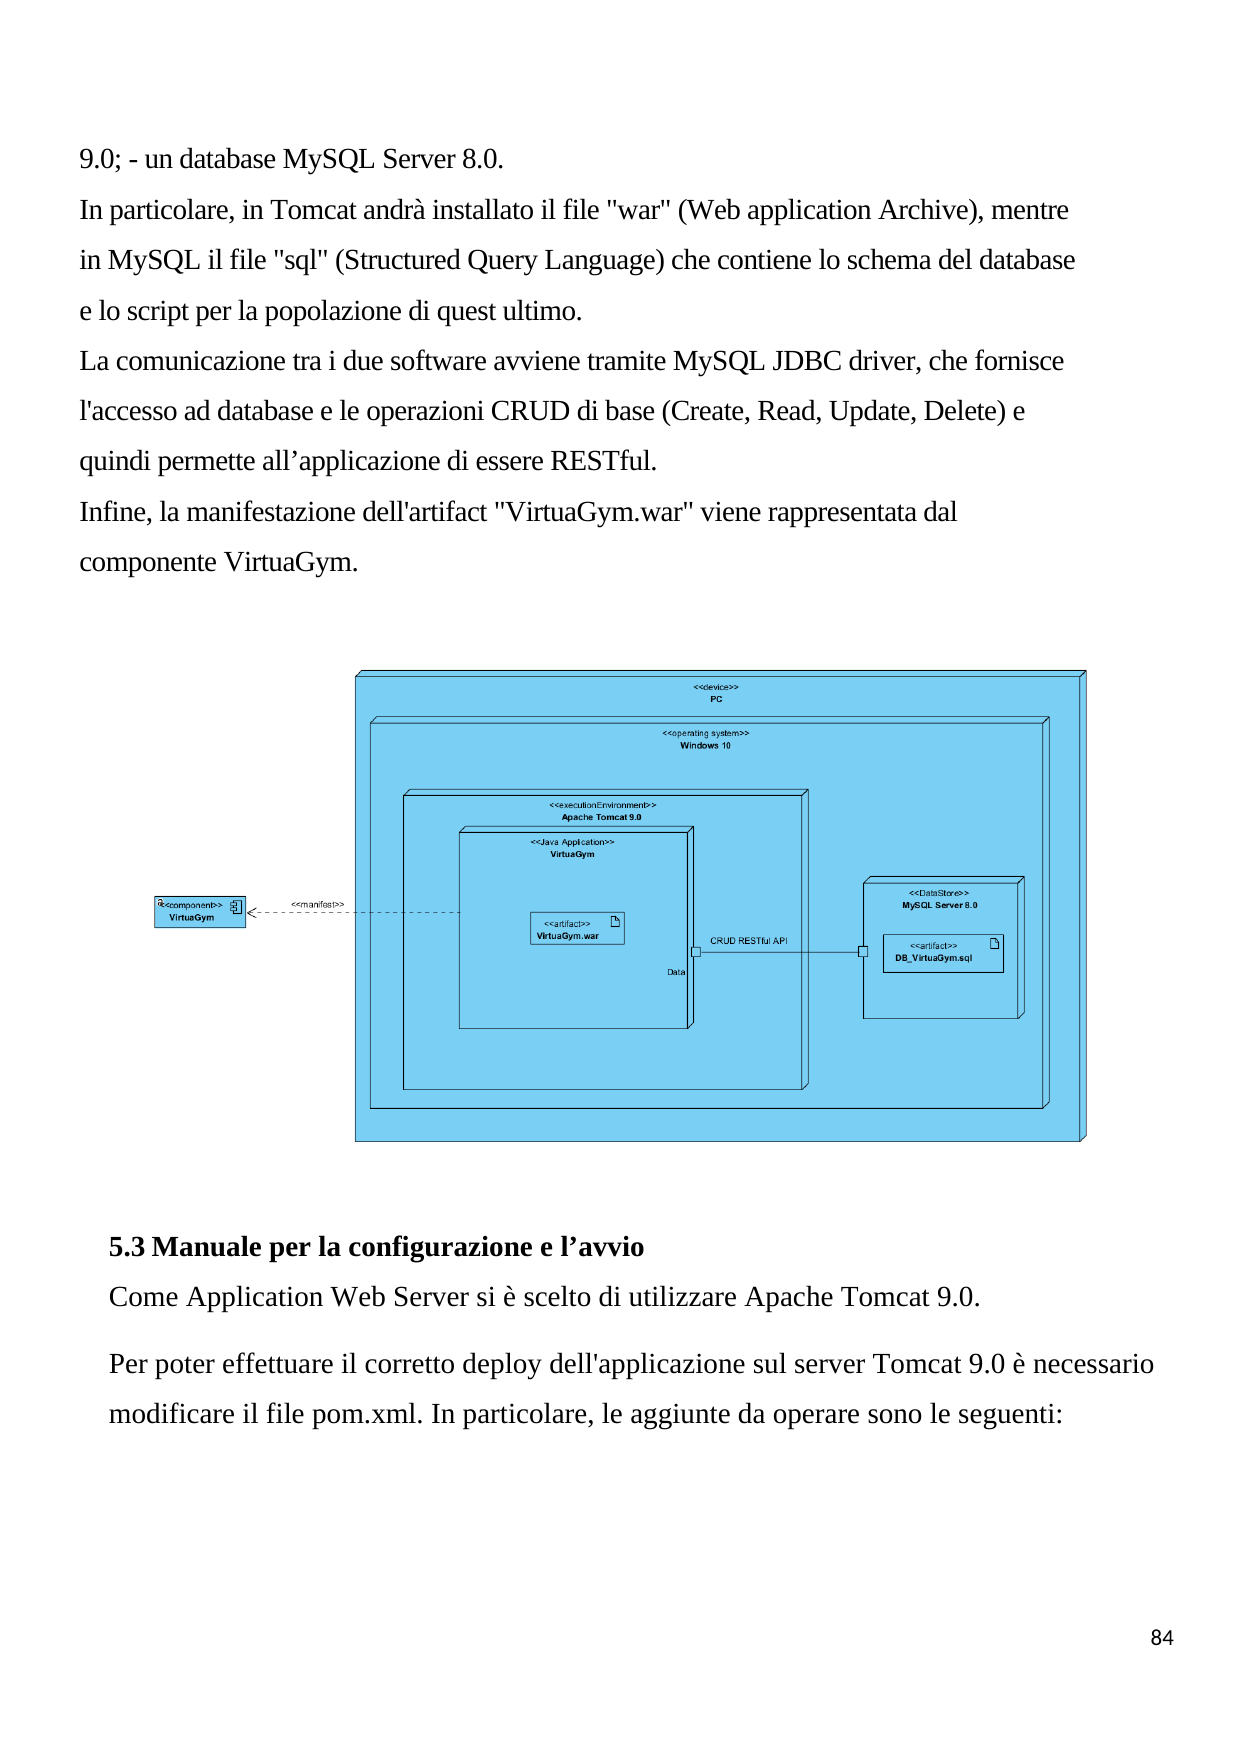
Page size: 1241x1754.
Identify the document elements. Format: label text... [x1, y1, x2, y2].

text Come Application Web Server si è scelto di utilizzare Apache Tomcat 9.0. [109, 1279, 1174, 1313]
subtitle 5.3 Manuale per la configurazione e l’avvio [109, 1229, 1174, 1263]
text Infine, la manifestazione dell'artifact "VirtuaGym.war" viene rappresentata dal componente VirtuaGym. [79, 494, 1081, 578]
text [79, 142, 1081, 175]
picture [149, 664, 1104, 1146]
text In particolare, in Tomcat andrà installato il file "war" (Web application Archive), mentre in MySQL il file "sql" (Structured Query Language) che contiene lo schema del database e lo script per la popolazione di quest ultimo. [79, 192, 1081, 326]
text Per poter effettuare il corretto deploy dell'applicazione sul server Tomcat 9.0 è necessario modificare il file pom.xml. In particolare, le aggiunte da operare sono le seguenti: [109, 1346, 1174, 1430]
text La comunicazione tra i due software avviene tramite MySQL JDBC driver, che fornisce l'accesso ad database e le operazioni CRUD di base (Create, Read, Update, Delete) e quindi permette all’applicazione di essere RESTful. [79, 343, 1081, 477]
